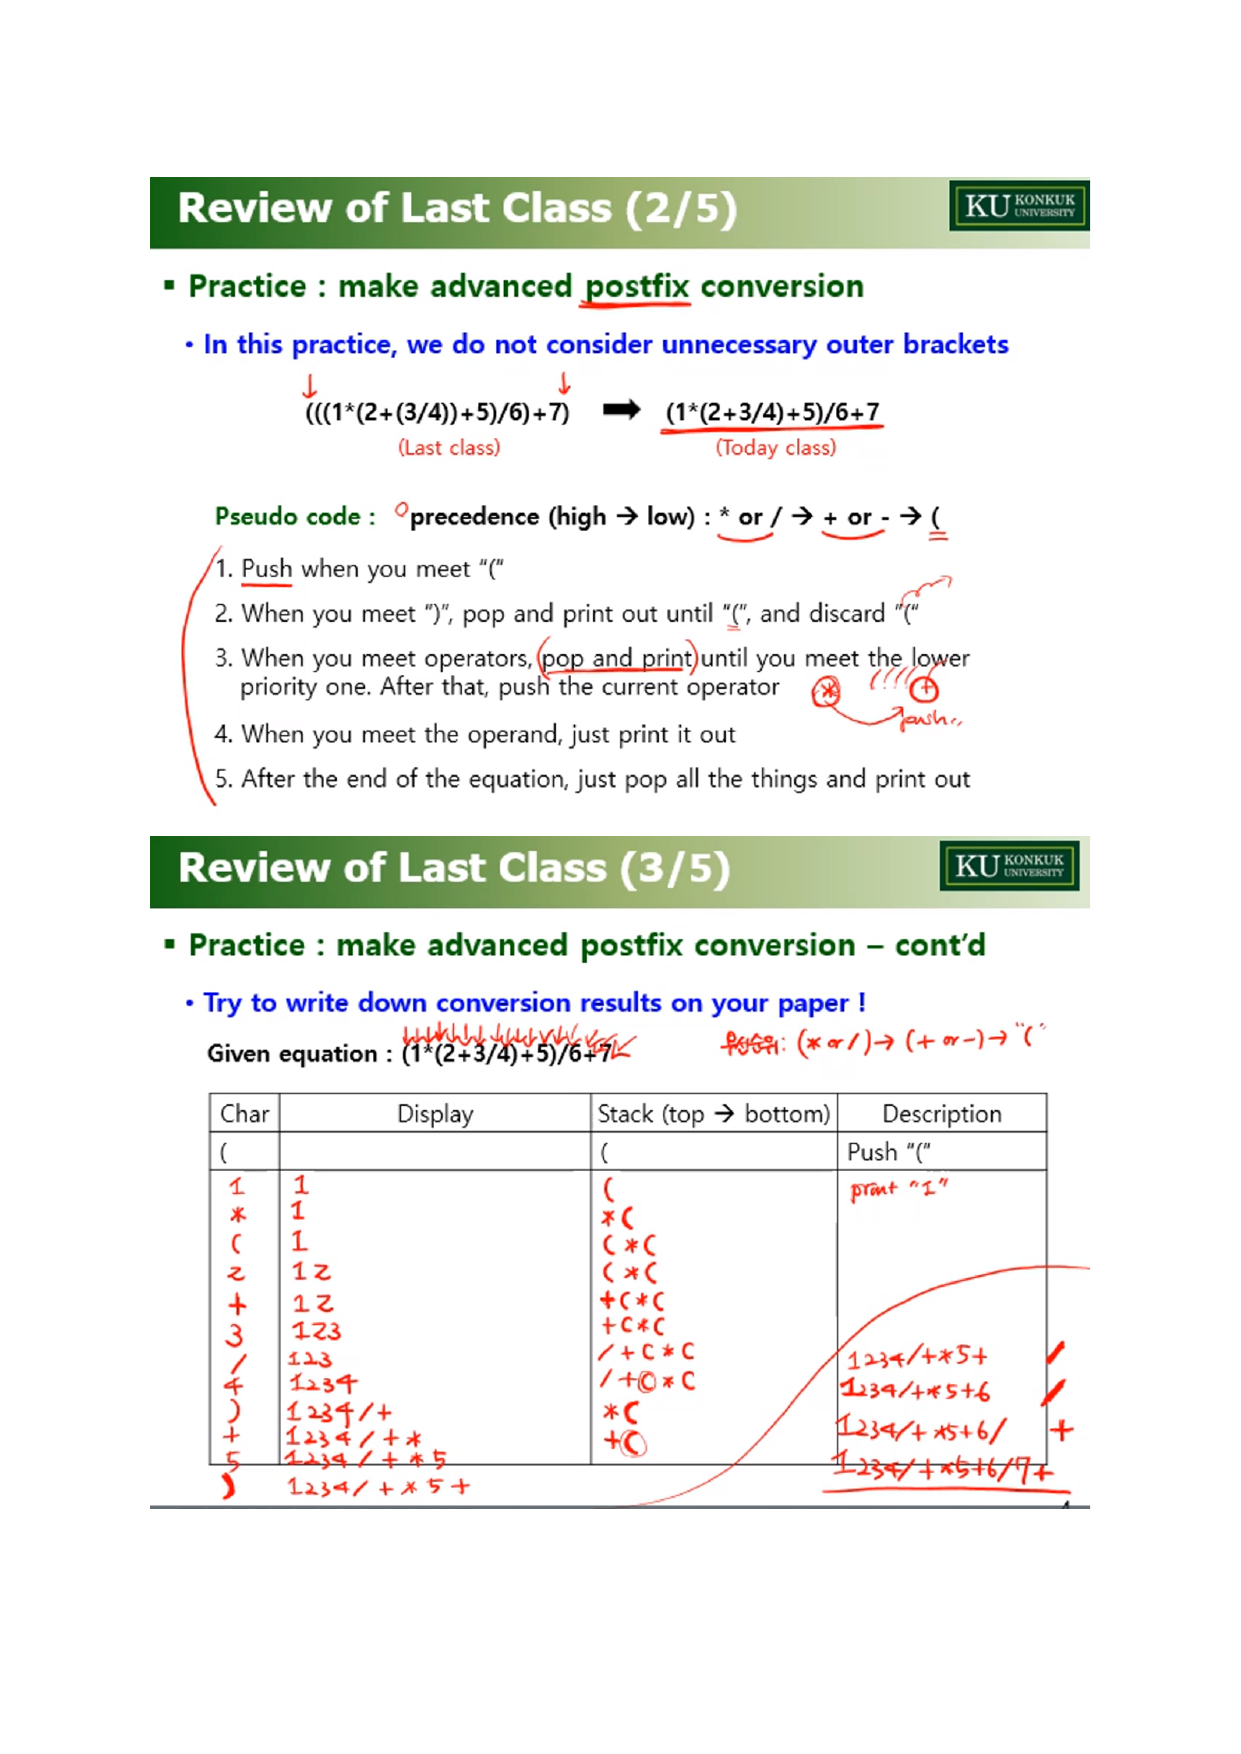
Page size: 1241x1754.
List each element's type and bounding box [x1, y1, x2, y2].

picture [150, 836, 1091, 1509]
picture [150, 177, 1091, 834]
